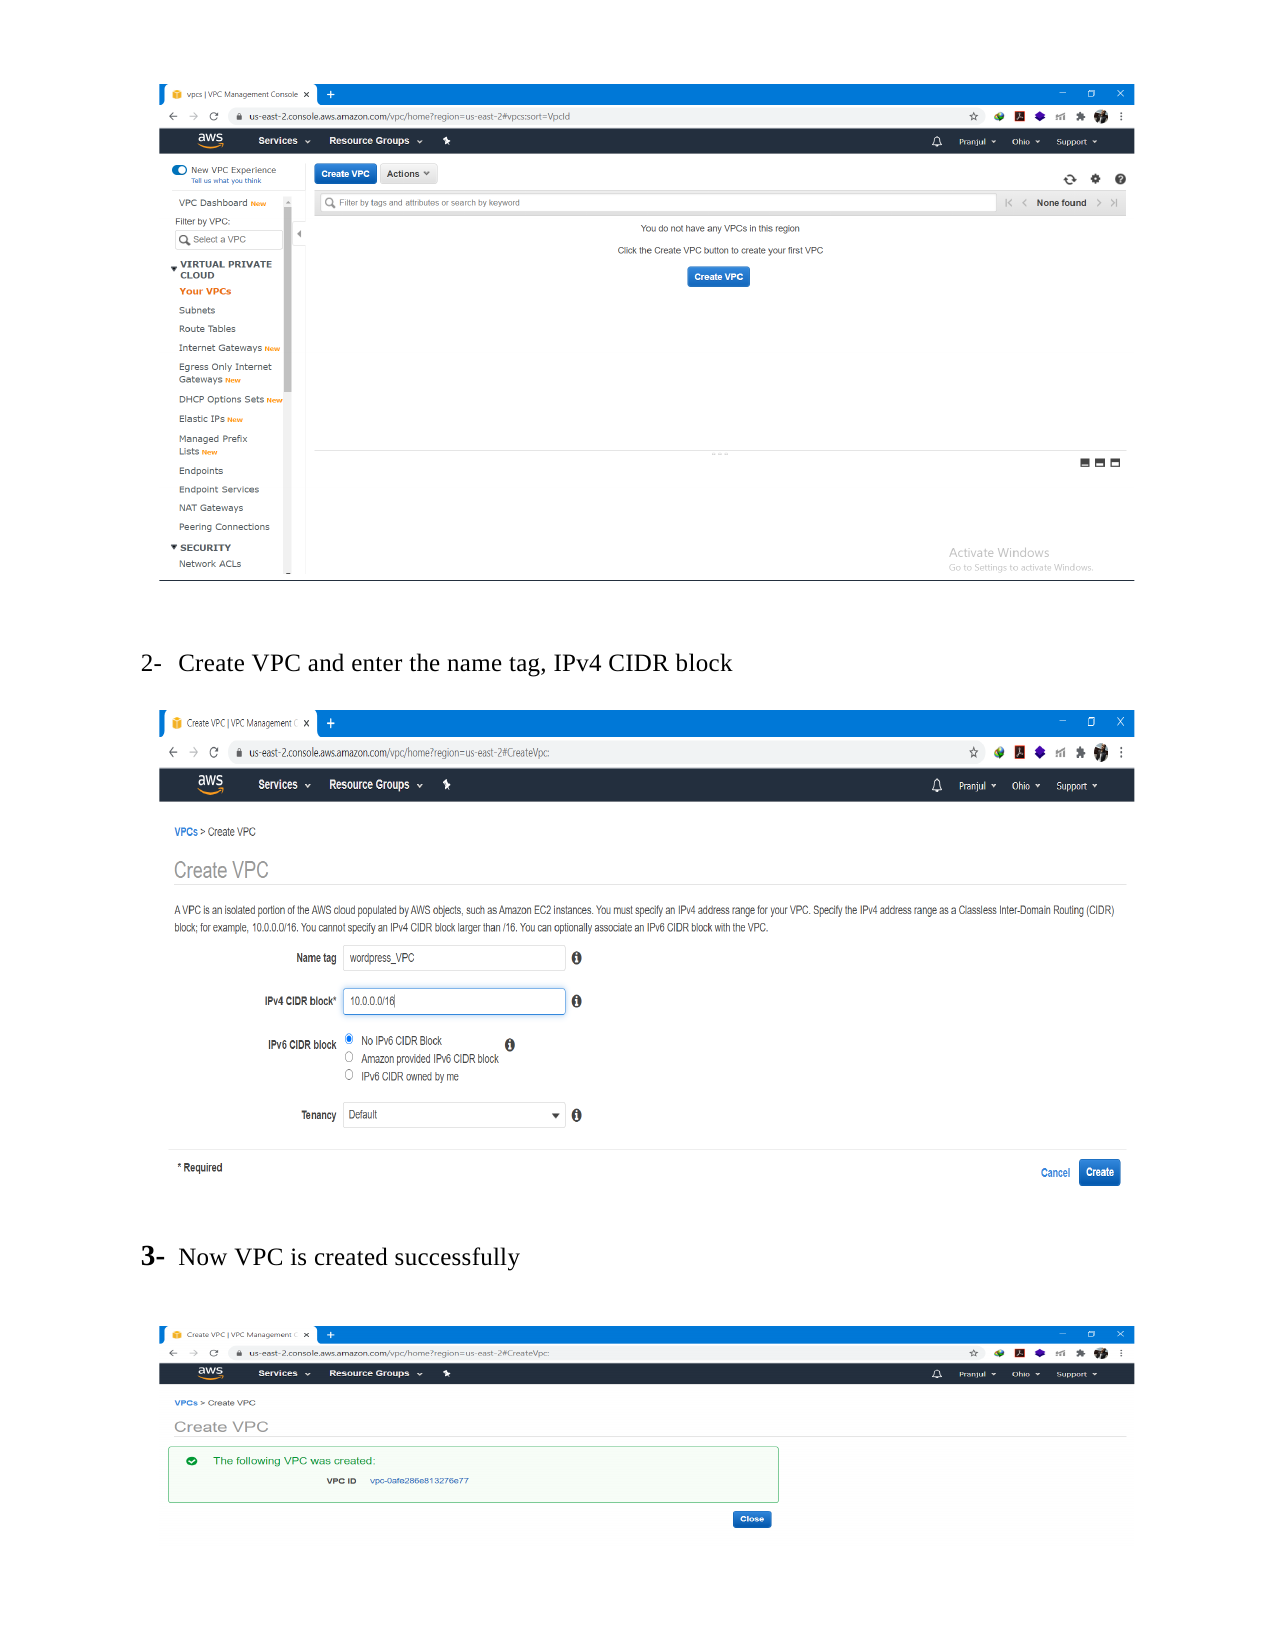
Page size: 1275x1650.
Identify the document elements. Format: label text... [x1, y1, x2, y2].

picture [159, 84, 1135, 581]
picture [159, 1326, 1135, 1548]
list Create VPC and enter the name tag, IPv4 CIDR block [141, 648, 1209, 676]
list Now VPC is created successfully [141, 1238, 1209, 1272]
picture [159, 710, 1135, 1206]
